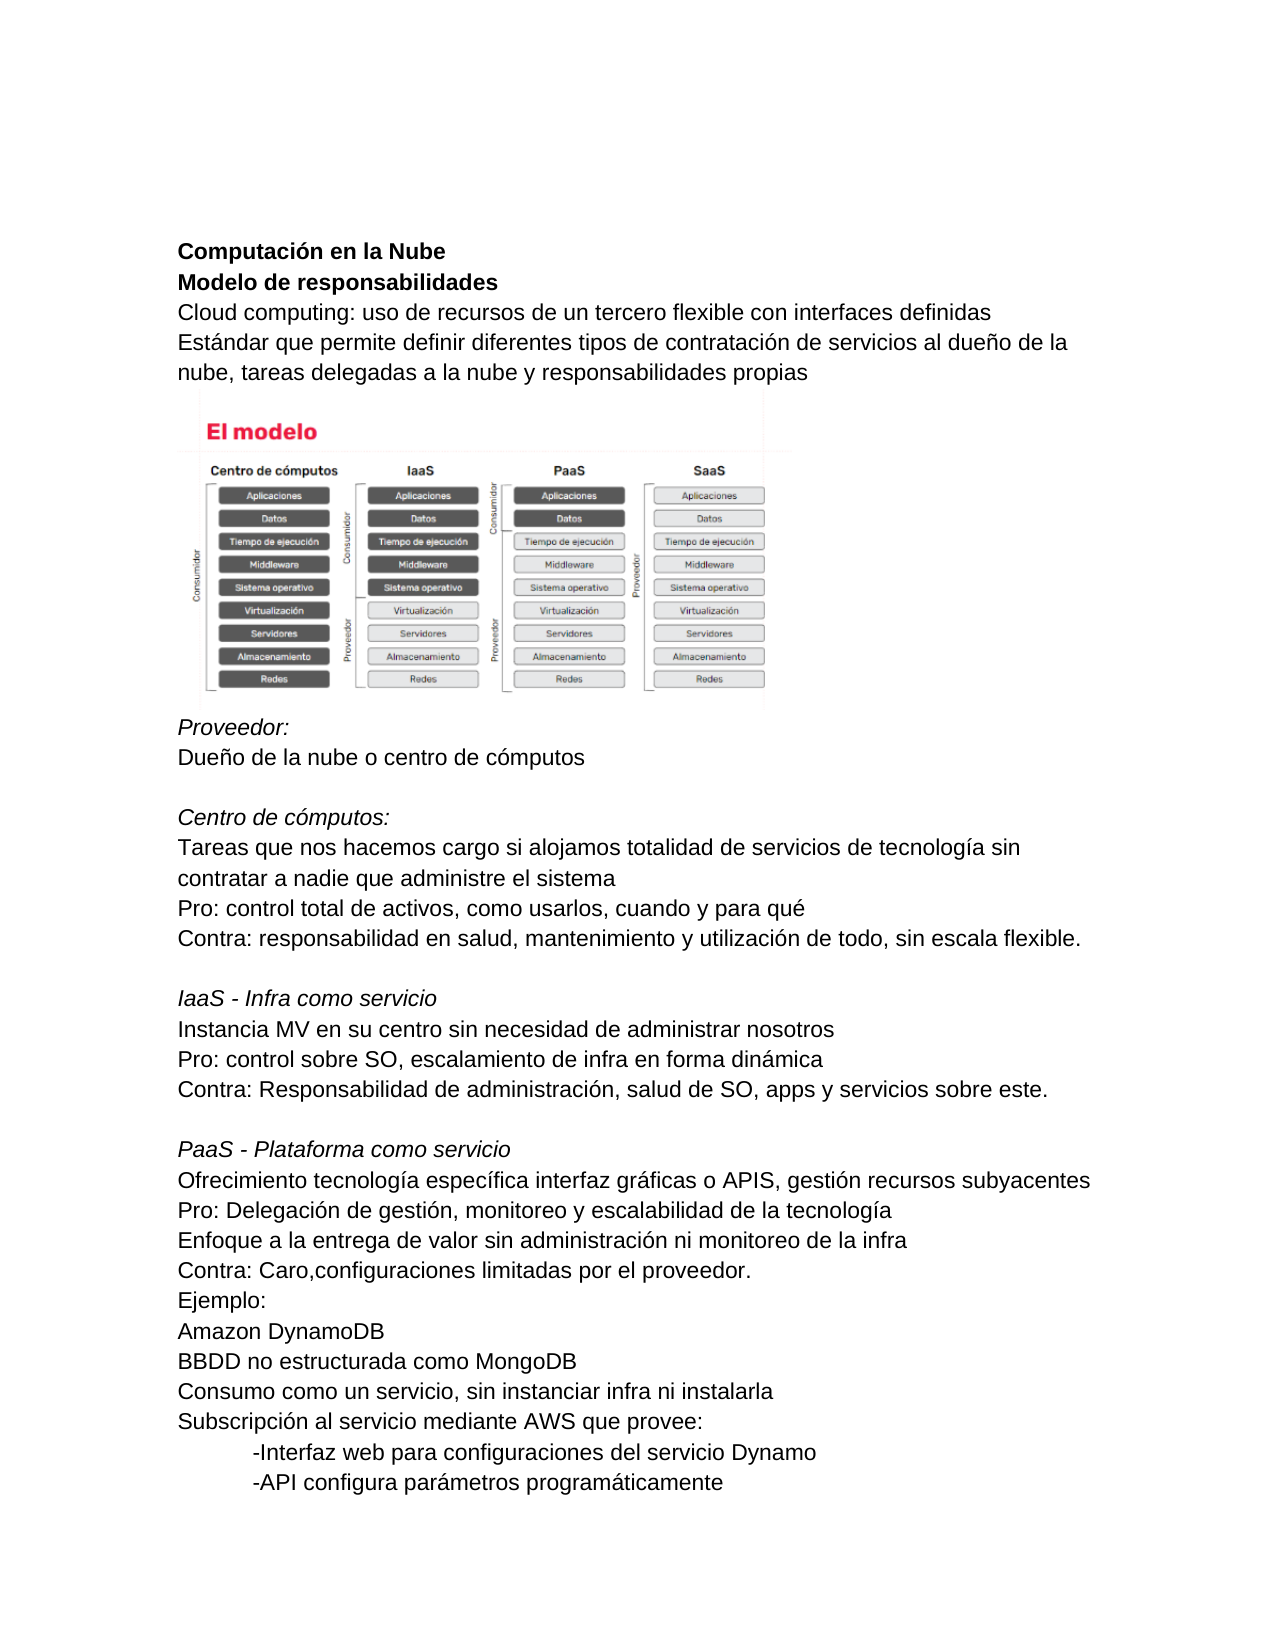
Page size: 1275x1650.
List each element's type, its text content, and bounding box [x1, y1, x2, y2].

text Subscripción al servicio mediante AWS que provee: [177, 1408, 1098, 1435]
text Pro: control sobre SO, escalamiento de infra en forma dinámica [177, 1046, 1098, 1072]
text IaaS - Infra como servicio [177, 985, 1098, 1012]
text Pro: Delegación de gestión, monitoreo y escalabilidad de la tecnología [177, 1197, 1098, 1223]
text Proveedor: [177, 713, 1098, 740]
text Computación en la Nube [177, 238, 1098, 264]
text Contra: Responsabilidad de administración, salud de SO, apps y servicios sobre este. [177, 1076, 1098, 1102]
text -Interfaz web para configuraciones del servicio Dynamo [177, 1438, 1098, 1465]
text Ofrecimiento tecnología específica interfaz gráficas o APIS, gestión recursos subyacentes [177, 1167, 1098, 1193]
text Estándar que permite definir diferentes tipos de contratación de servicios al dueño de la nube, tareas delegadas a la nube y responsabilidades propias [177, 329, 1098, 385]
text Centro de cómputos: [177, 804, 1098, 831]
text Cloud computing: uso de recursos de un tercero flexible con interfaces definidas [177, 299, 1098, 325]
text Modelo de responsabilidades [177, 268, 1098, 295]
text Dueño de la nube o centro de cómputos [177, 744, 1098, 770]
text Instancia MV en su centro sin necesidad de administrar nosotros [177, 1016, 1098, 1042]
text Pro: control total de activos, como usarlos, cuando y para qué [177, 895, 1098, 921]
text BBDD no estructurada como MongoDB [177, 1348, 1098, 1374]
text Contra: responsabilidad en salud, mantenimiento y utilización de todo, sin escala flexible. [177, 925, 1098, 951]
text Ejemplo: [177, 1287, 1098, 1314]
picture [177, 389, 792, 710]
text PaaS - Plataforma como servicio [177, 1136, 1098, 1163]
text Tareas que nos hacemos cargo si alojamos totalidad de servicios de tecnología sin contratar a nadie que administre el sistema [177, 834, 1098, 891]
text Amazon DynamoDB [177, 1318, 1098, 1344]
text Consumo como un servicio, sin instanciar infra ni instalarla [177, 1378, 1098, 1404]
text -API configura parámetros programáticamente [177, 1469, 1098, 1495]
text Enfoque a la entrega de valor sin administración ni monitoreo de la infra [177, 1227, 1098, 1253]
text Contra: Caro,configuraciones limitadas por el proveedor. [177, 1257, 1098, 1284]
